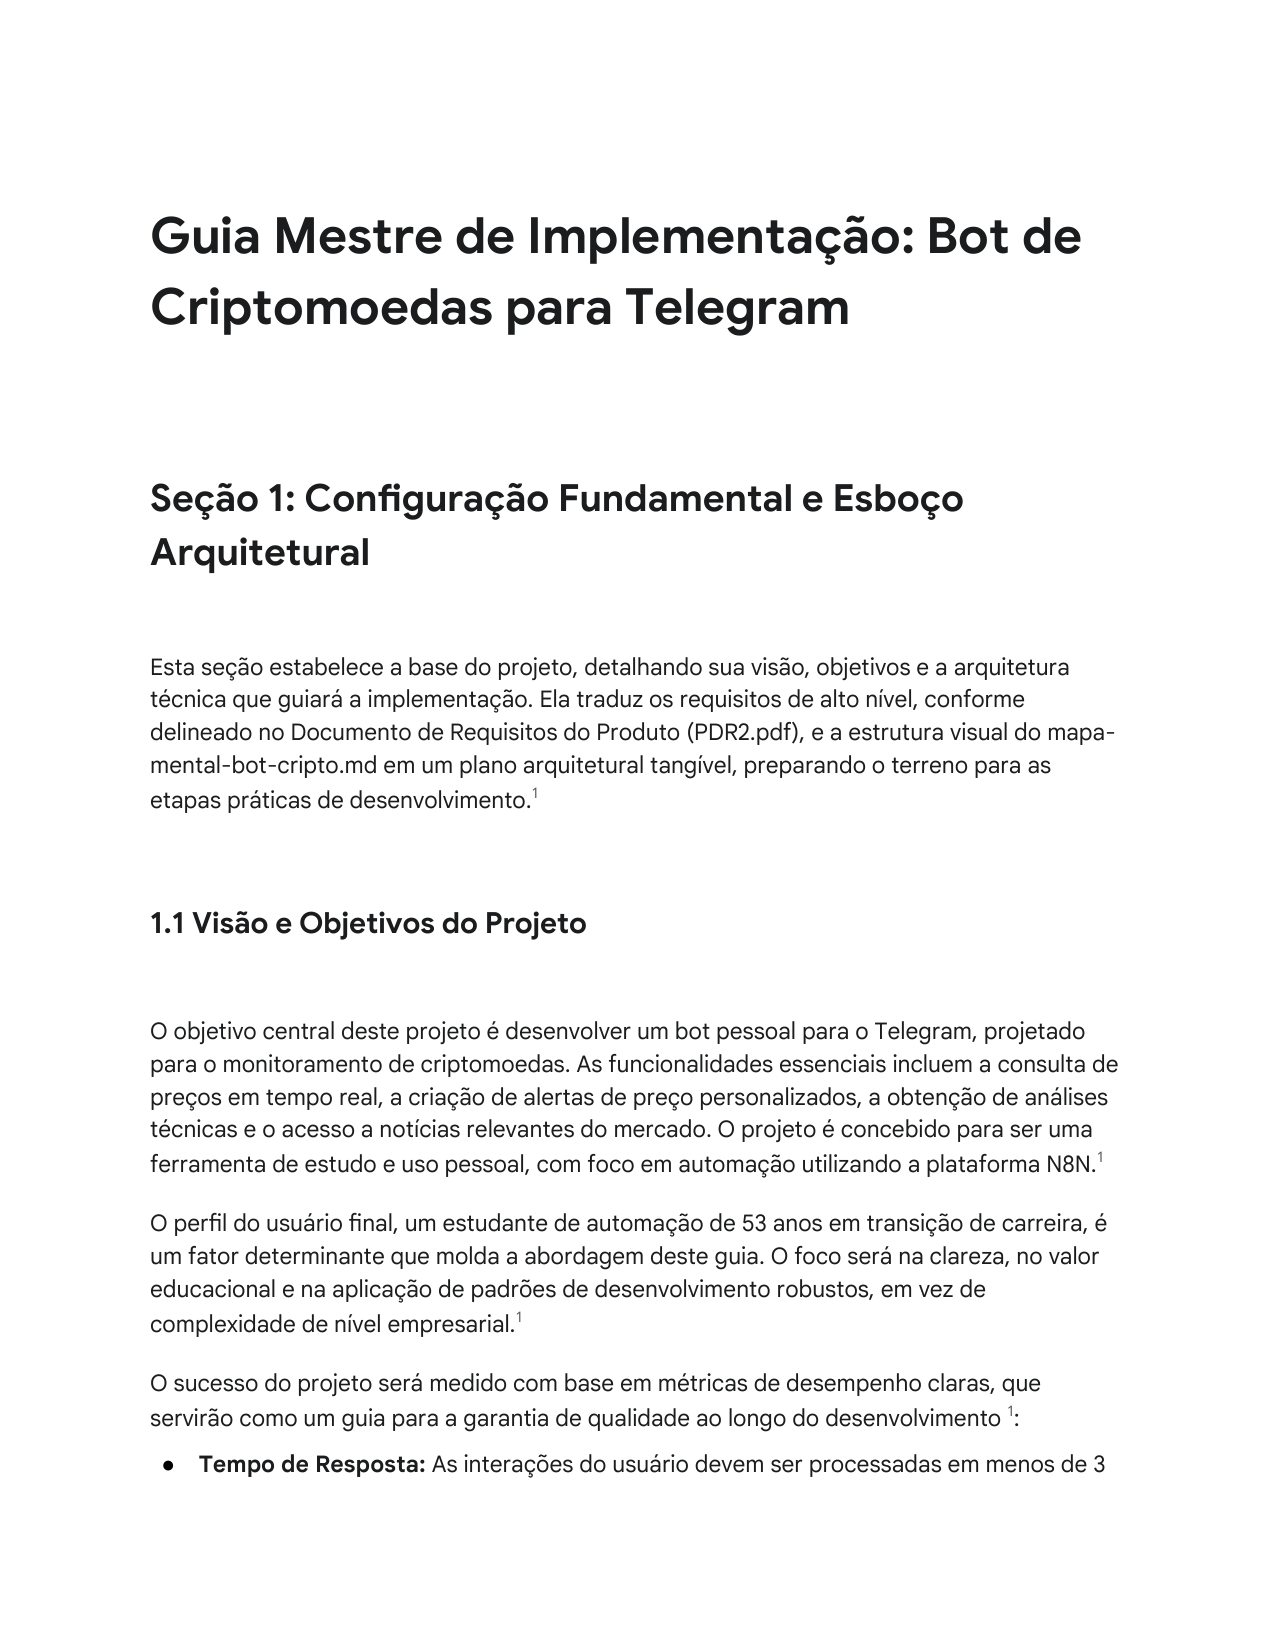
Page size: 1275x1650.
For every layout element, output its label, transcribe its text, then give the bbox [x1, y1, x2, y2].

subtitle 1.1 Visão e Objetivos do Projeto [150, 906, 1125, 942]
text Esta seção estabelece a base do projeto, detalhando sua visão, objetivos e a arquitetura técnica que guiará a implementação. Ela traduz os requisitos de alto nível, conforme delineado no Documento de Requisitos do Produto (PDR2.pdf), e a estrutura visual do mapa-mental-bot-cripto.md em um plano arquitetural tangível, preparando o terreno para as etapas práticas de desenvolvimento.1 [150, 653, 1125, 816]
subtitle Guia Mestre de Implementação: Bot de Criptomoedas para Telegram [150, 205, 1125, 339]
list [161, 1450, 1125, 1479]
text O perfil do usuário final, um estudante de automação de 53 anos em transição de carreira, é um fator determinante que molda a abordagem deste guia. O foco será na clareza, no valor educacional e na aplicação de padrões de desenvolvimento robustos, em vez de complexidade de nível empresarial.1 [150, 1209, 1125, 1339]
text O objetivo central deste projeto é desenvolver um bot pessoal para o Telegram, projetado para o monitoramento de criptomoedas. As funcionalidades essenciais incluem a consulta de preços em tempo real, a criação de alertas de preço personalizados, a obtenção de análises técnicas e o acesso a notícias relevantes do mercado. O projeto é concebido para ser uma ferramenta de estudo e uso pessoal, com foco em automação utilizando a plataforma N8N.1 [150, 1017, 1125, 1180]
text O sucesso do projeto será medido com base em métricas de desempenho claras, que servirão como um guia para a garantia de qualidade ao longo do desenvolvimento 1: [150, 1369, 1125, 1433]
subtitle Seção 1: Configuração Fundamental e Esboço Arquitetural [150, 476, 1125, 576]
